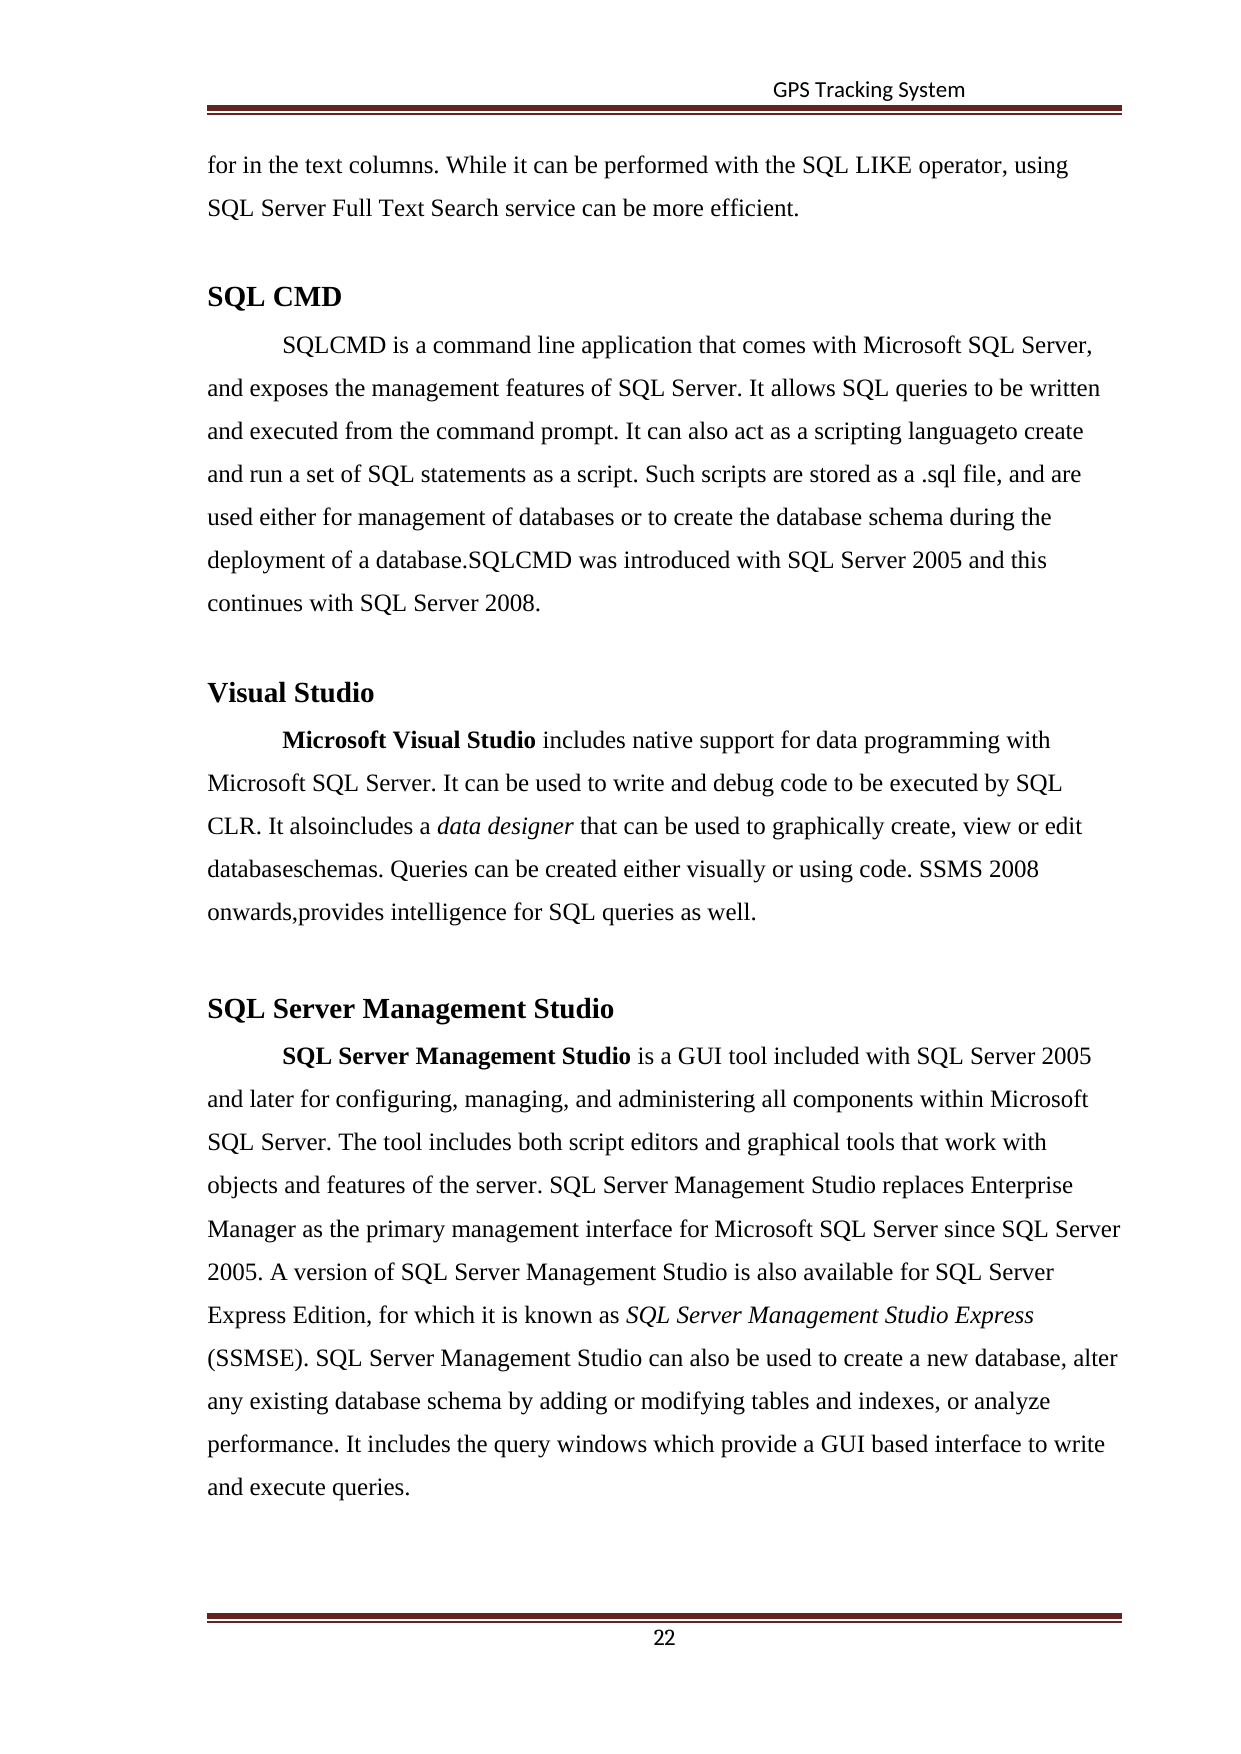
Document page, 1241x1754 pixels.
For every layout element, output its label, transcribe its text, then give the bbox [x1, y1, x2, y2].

text SQL Server Management Studio is a GUI tool included with SQL Server 2005 and later for configuring, managing, and administering all components within Microsoft SQL Server. The tool includes both script editors and graphical tools that work with objects and features of the server. SQL Server Management Studio replaces Enterprise Manager as the primary management interface for Microsoft SQL Server since SQL Server 2005. A version of SQL Server Management Studio is also available for SQL Server Express Edition, for which it is known as SQL Server Management Studio Express (SSMSE). SQL Server Management Studio can also be used to create a new database, alter any existing database schema by adding or modifying tables and indexes, or analyze performance. It includes the query windows which provide a GUI based interface to write and execute queries. [207, 1041, 1122, 1501]
text Visual Studio [207, 675, 1122, 708]
text SQL Server Management Studio [207, 991, 1122, 1024]
text Microsoft Visual Studio includes native support for data programming with Microsoft SQL Server. It can be used to write and debug code to be executed by SQL CLR. It alsoincludes a data designer that can be used to graphically create, view or edit databaseschemas. Queries can be created either visually or using code. SSMS 2008 onwards,provides intelligence for SQL queries as well. [207, 725, 1122, 926]
text SQLCMD is a command line application that comes with Microsoft SQL Server, and exposes the management features of SQL Server. It allows SQL queries to be written and executed from the command prompt. It can also act as a scripting languageto create and run a set of SQL statements as a script. Such scripts are stored as a .sql file, and are used either for management of databases or to create the database schema during the deployment of a database.SQLCMD was introduced with SQL Server 2005 and this continues with SQL Server 2008. [207, 330, 1122, 617]
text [207, 150, 1122, 222]
text SQL CMD [207, 279, 1122, 313]
